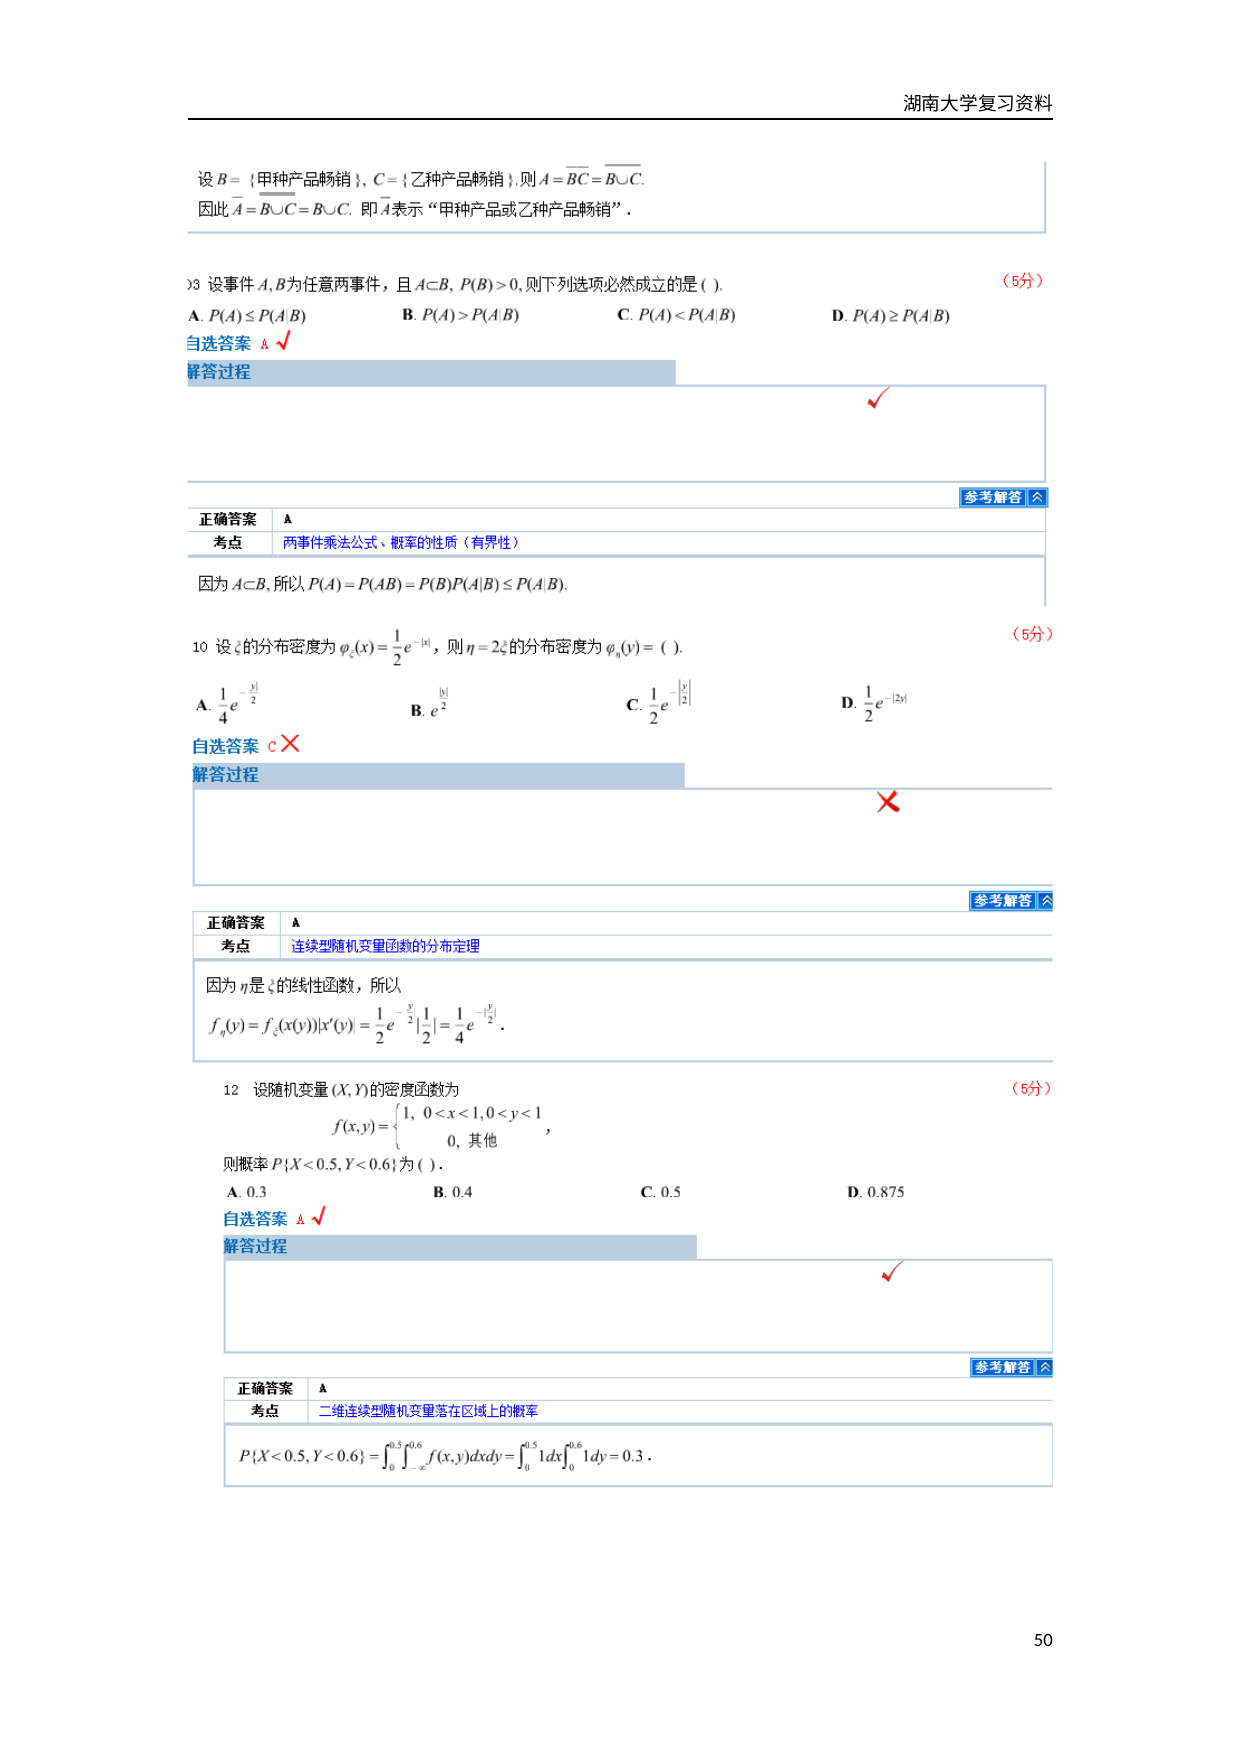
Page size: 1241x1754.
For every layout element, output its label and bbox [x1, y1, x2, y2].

picture [187, 1072, 1053, 1511]
picture [187, 617, 1053, 1067]
picture [187, 162, 1053, 606]
